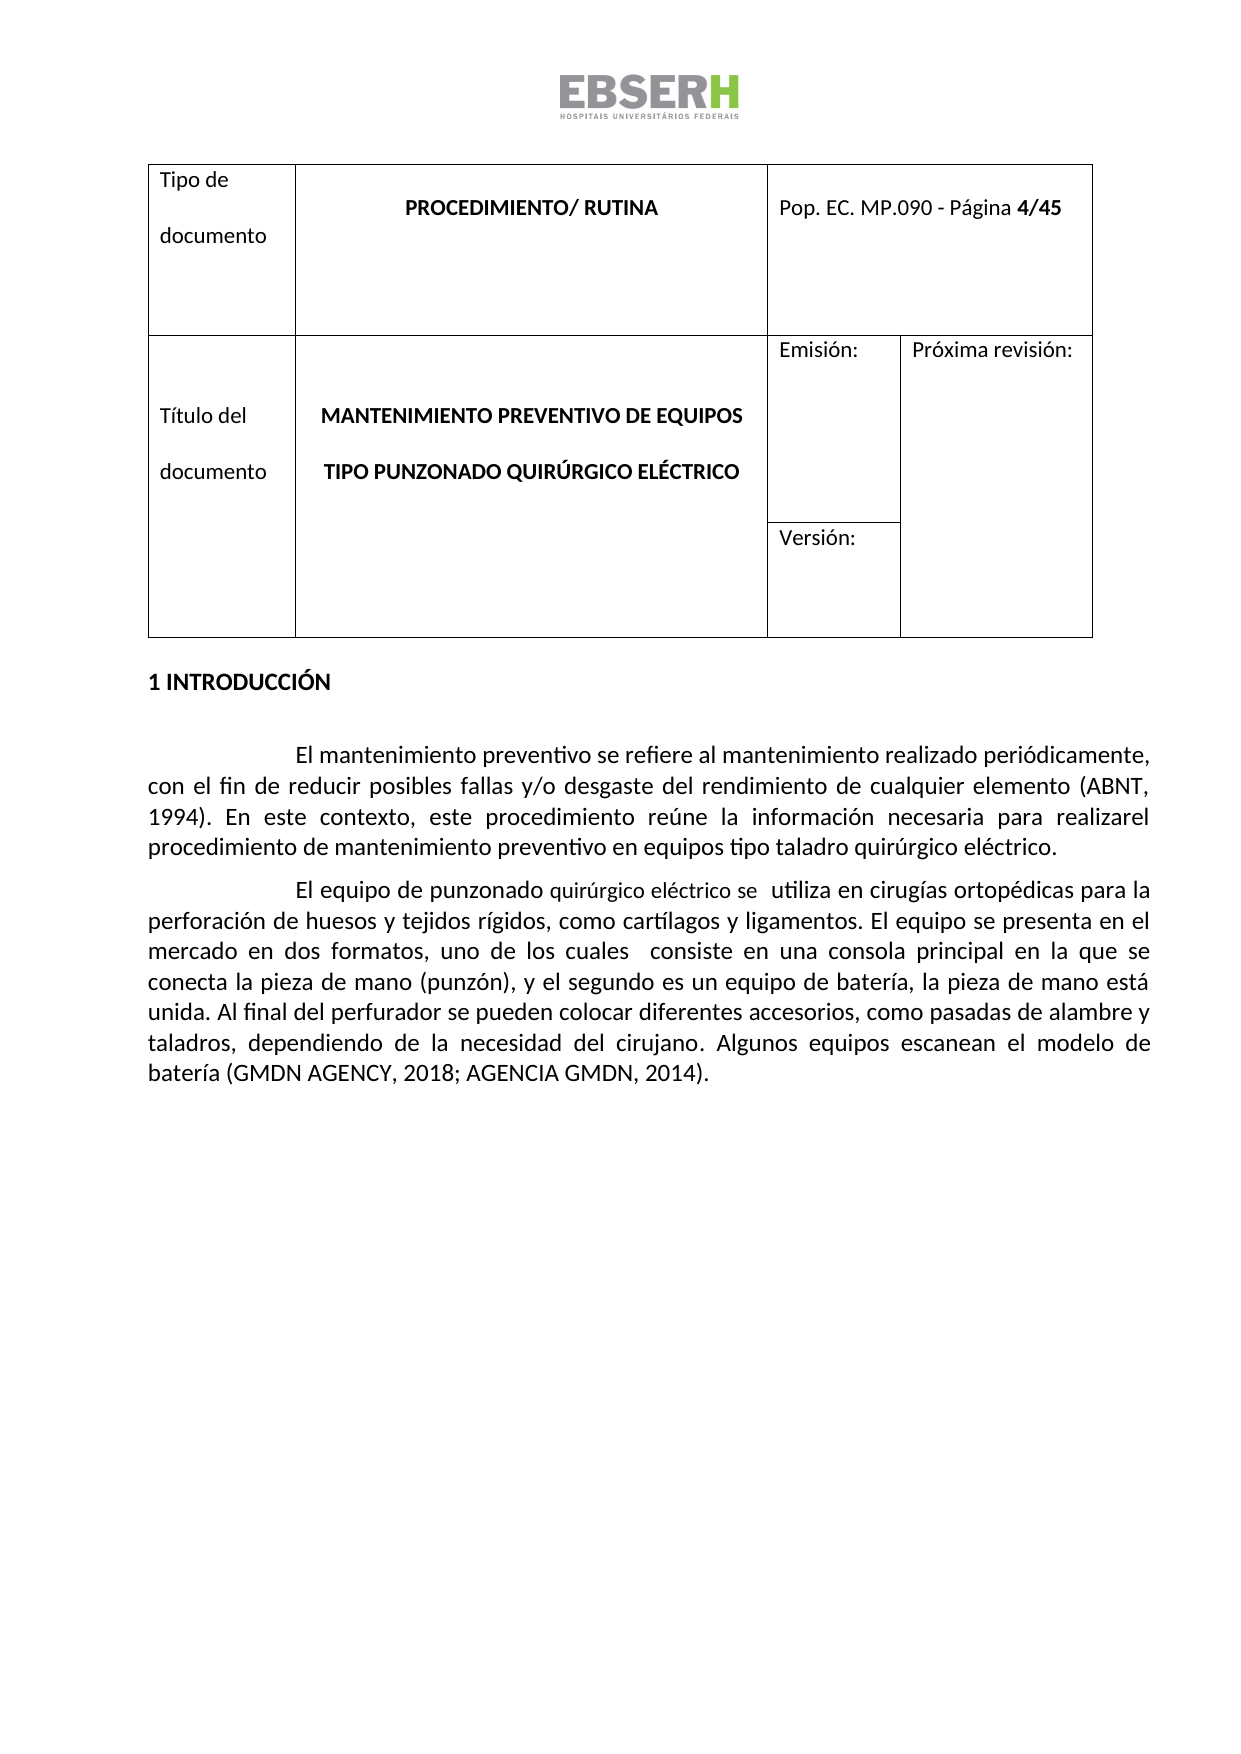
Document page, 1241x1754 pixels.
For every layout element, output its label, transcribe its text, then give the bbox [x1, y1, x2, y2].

picture [558, 73, 741, 119]
text El equipo de punzonado quirúrgico eléctrico se utiliza en cirugías ortopédicas para la perforación de huesos y tejidos rígidos, como cartílagos y ligamentos. El equipo se presenta en el mercado en dos formatos, uno de los cuales consiste en una consola principal en la que se conecta la pieza de mano (punzón), y el segundo es un equipo de batería, la pieza de mano está unida. Al final del perfurador se pueden colocar diferentes accesorios, como pasadas de alambre y taladros, dependiendo de la necesidad del cirujano. Algunos equipos escanean el modelo de batería (GMDN AGENCY, 2018; AGENCIA GMDN, 2014). [148, 874, 1152, 1088]
text El mantenimiento preventivo se refiere al mantenimiento realizado periódicamente, con el fin de reducir posibles fallas y/o desgaste del rendimiento de cualquier elemento (ABNT, 1994). En este contexto, este procedimiento reúne la información necesaria para realizarel procedimiento de mantenimiento preventivo en equipos tipo taladro quirúrgico eléctrico. [148, 740, 1152, 862]
subtitle 1 INTRODUCCIÓN [148, 666, 1152, 697]
